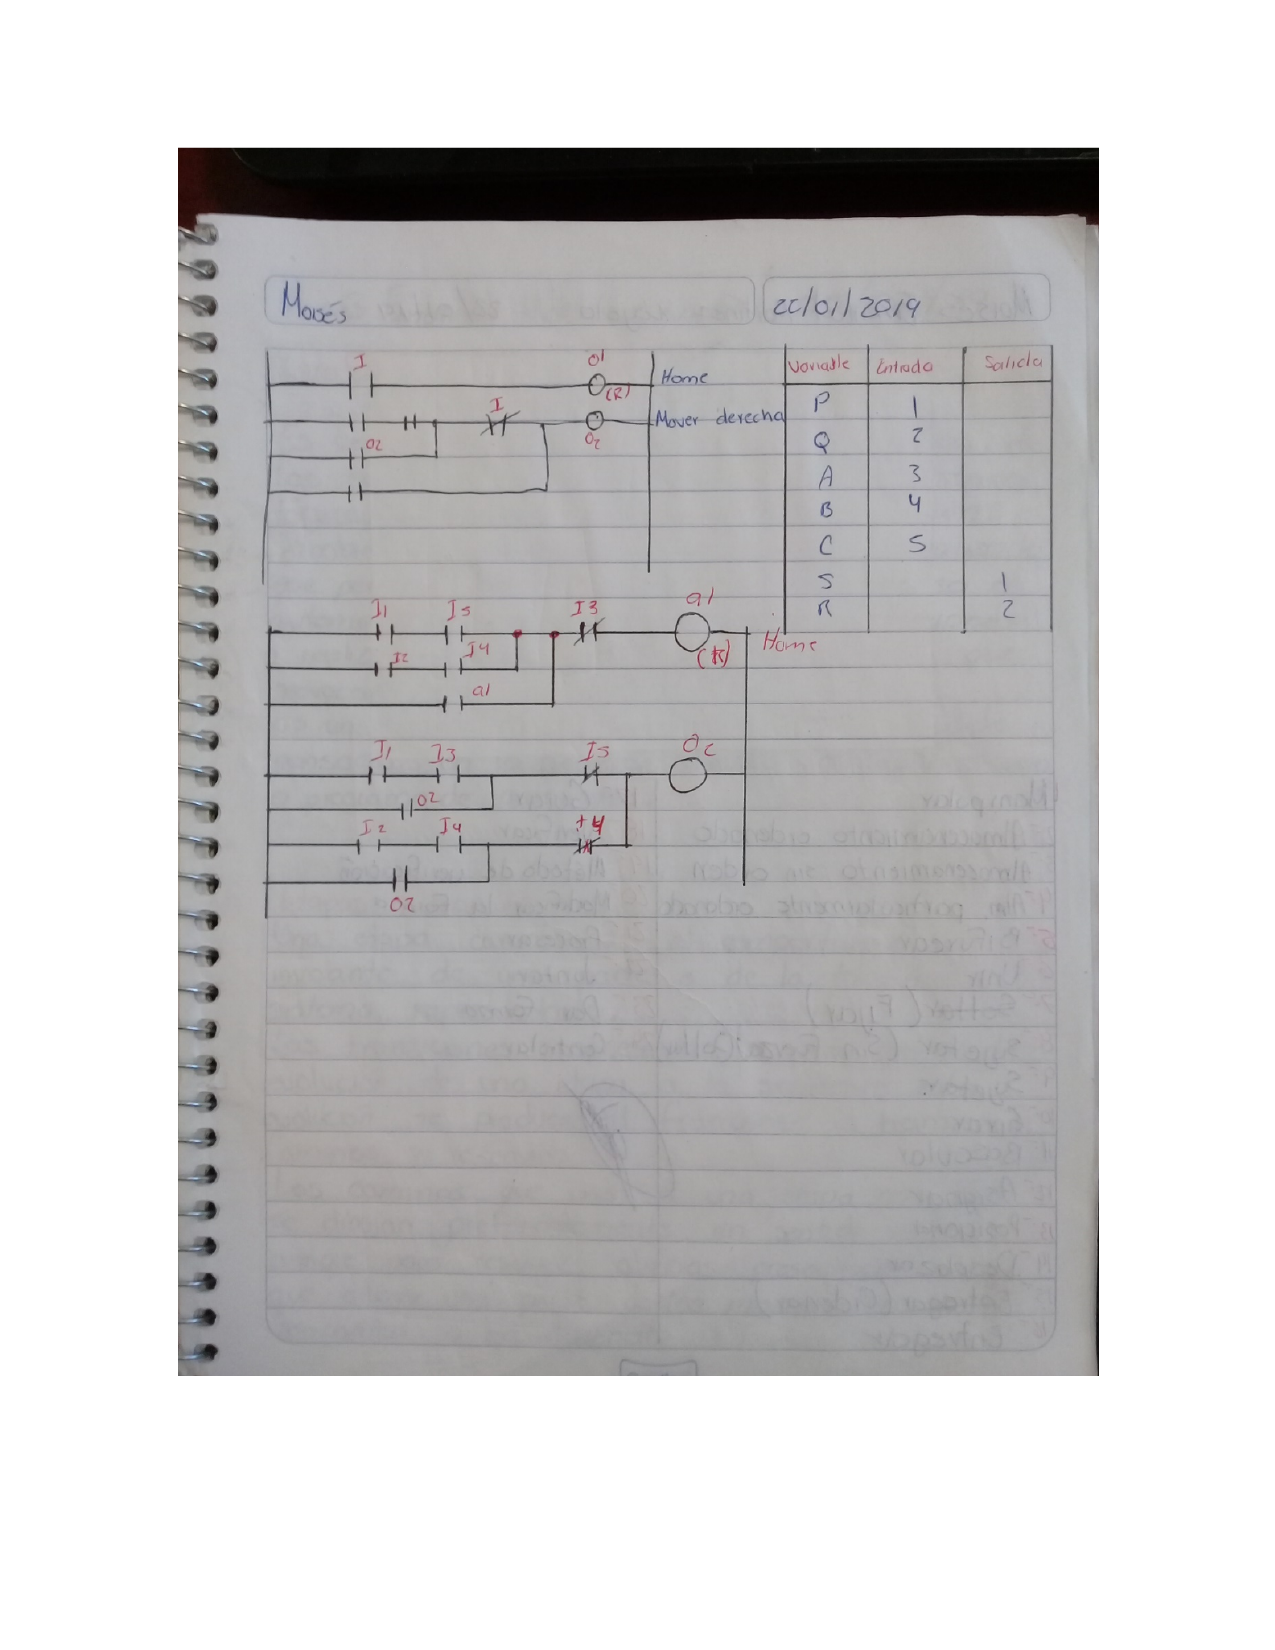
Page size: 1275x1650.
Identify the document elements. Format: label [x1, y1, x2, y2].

picture [179, 149, 1099, 1375]
